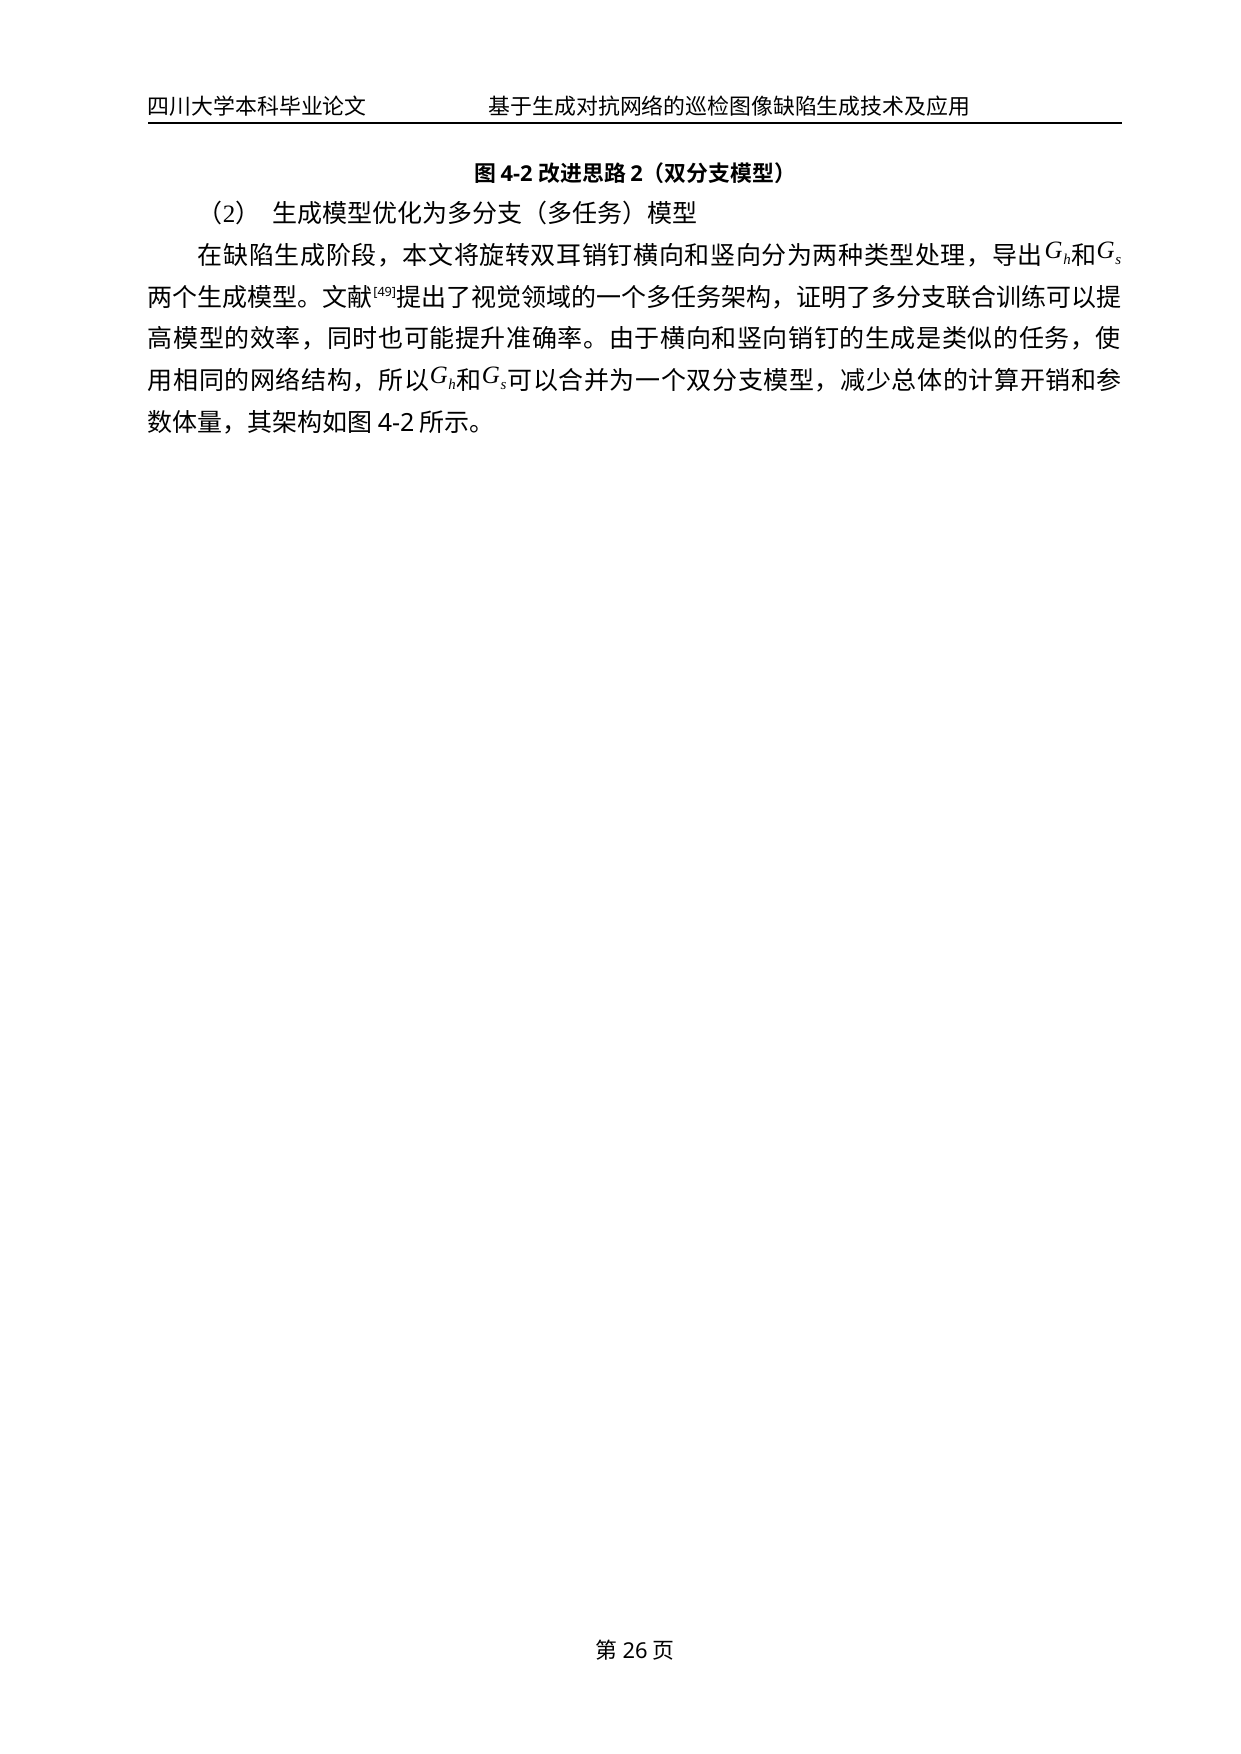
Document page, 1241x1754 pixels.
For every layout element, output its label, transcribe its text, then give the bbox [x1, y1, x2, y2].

list 生成模型优化为多分支（多任务）模型 [198, 189, 1122, 231]
text 在缺陷生成阶段，本文将旋转双耳销钉横向和竖向分为两种类型处理，导出和两个生成模型。文献[49]提出了视觉领域的一个多任务架构，证明了多分支联合训练可以提高模型的效率，同时也可能提升准确率。由于横向和竖向销钉的生成是类似的任务，使用相同的网络结构，所以和可以合并为一个双分支模型，减少总体的计算开销和参数体量，其架构如图4-2所示。 [148, 231, 1122, 439]
text 图4-2 改进思路2（双分支模型） [148, 148, 1122, 189]
